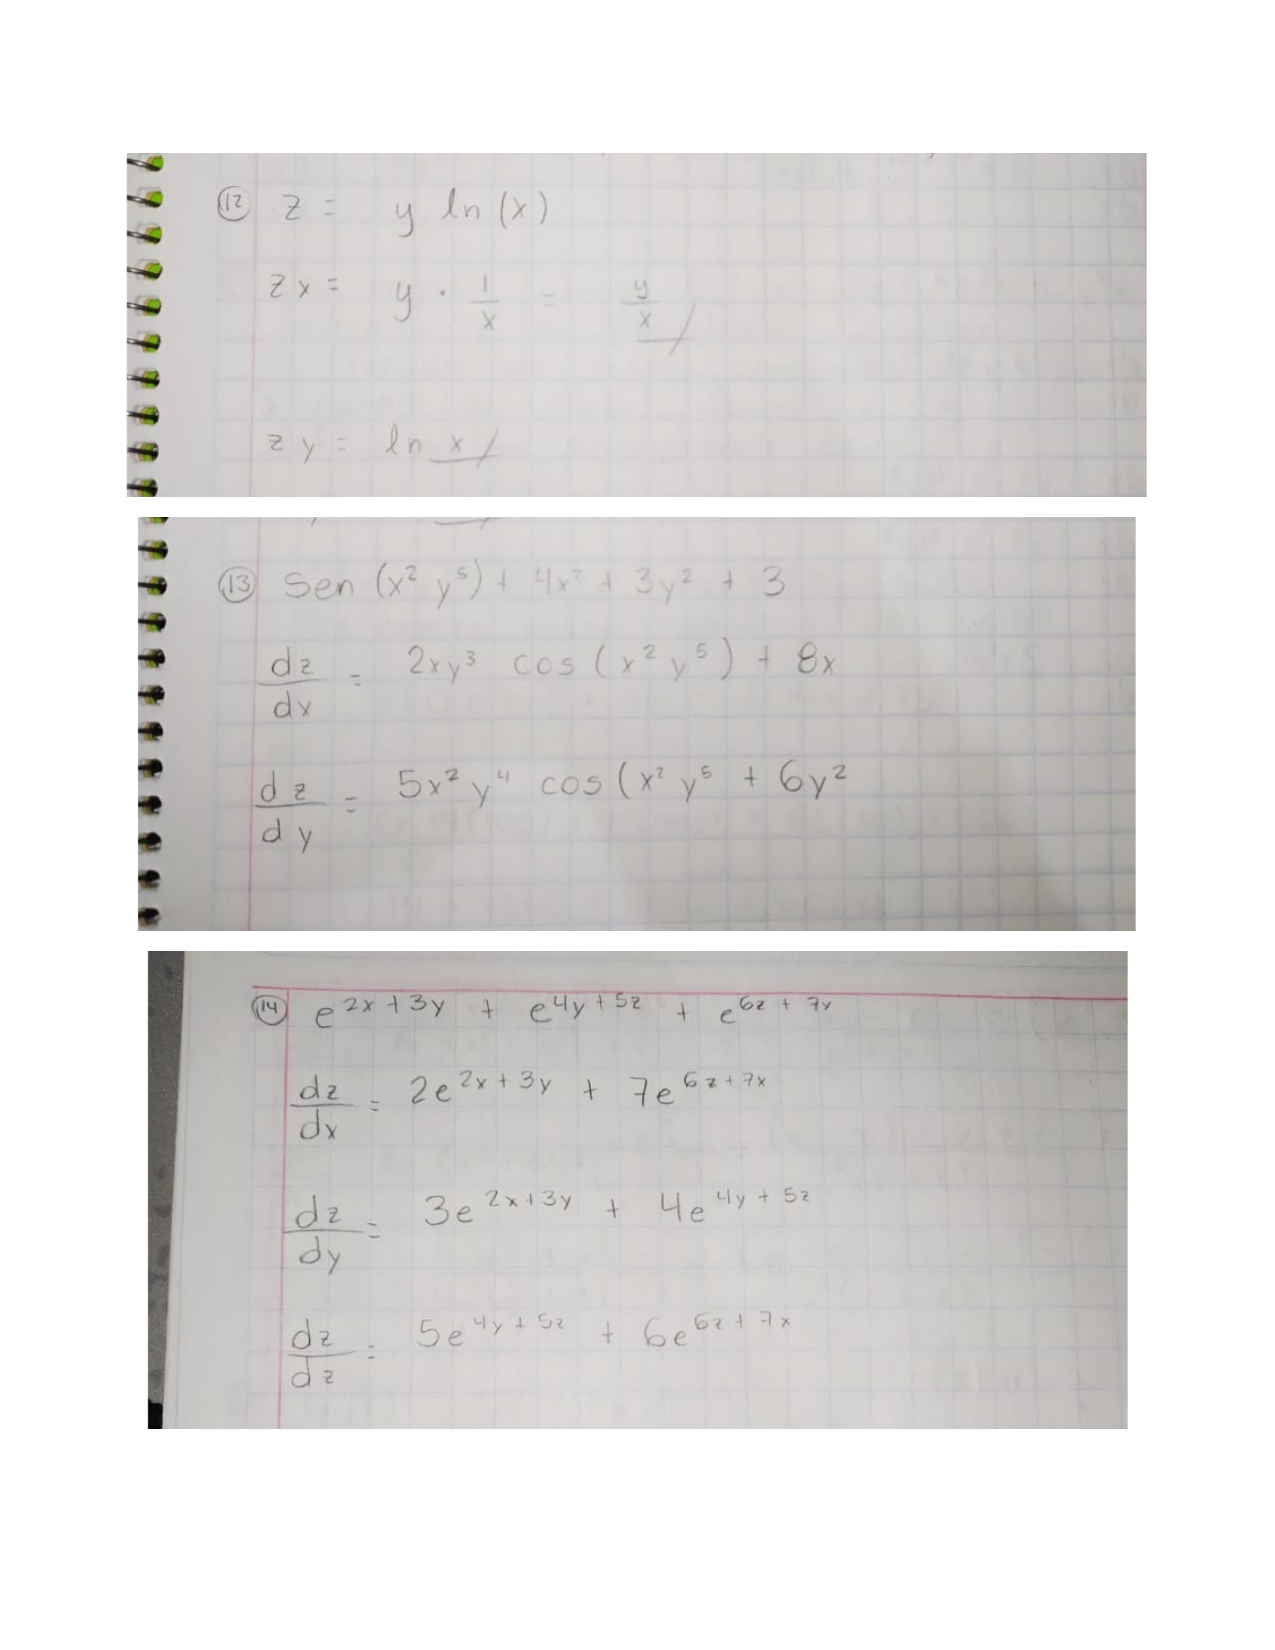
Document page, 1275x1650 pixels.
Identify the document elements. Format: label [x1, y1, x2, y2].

picture [139, 517, 1136, 931]
picture [149, 951, 1128, 1429]
picture [128, 153, 1147, 497]
